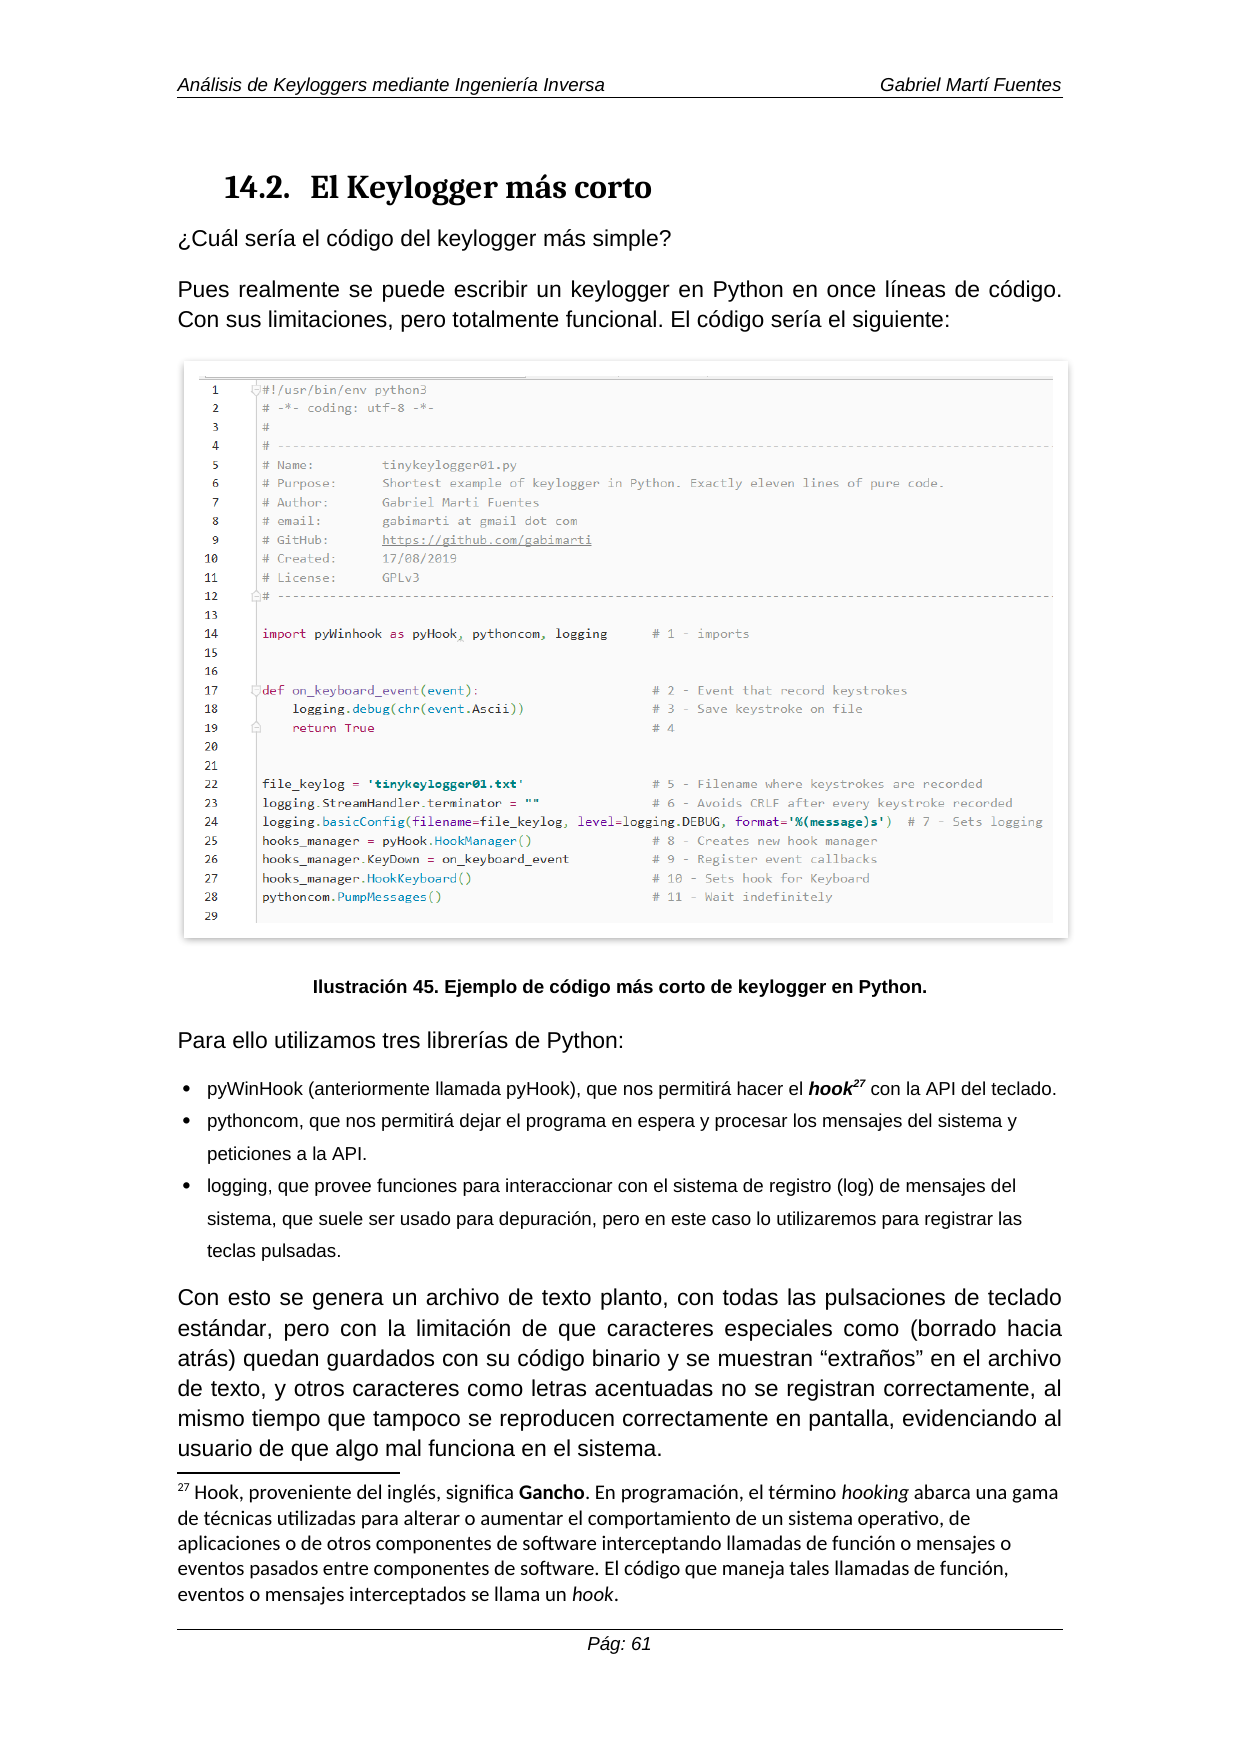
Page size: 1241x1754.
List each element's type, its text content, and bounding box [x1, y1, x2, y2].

list logging, que provee funciones para interaccionar con el sistema de registro (log) de mensajes del sistema, que suele ser usado para depuración, pero en este caso lo utilizaremos para registrar las teclas pulsadas. [183, 1175, 1063, 1261]
text Con esto se genera un archivo de texto planto, con todas las pulsaciones de teclado estándar, pero con la limitación de que caracteres especiales como (borrado hacia atrás) quedan guardados con su código binario y se muestran “extraños” en el archivo de texto, y otros caracteres como letras acentuadas no se registran correctamente, al mismo tiempo que tampoco se reproducen correctamente en pantalla, evidenciando al usuario de que algo mal funciona en el sistema. [177, 1284, 1063, 1462]
text Para ello utilizamos tres librerías de Python: [177, 1027, 1063, 1053]
text Ilustración 45. Ejemplo de código más corto de keylogger en Python. [177, 976, 1063, 997]
subtitle El Keylogger más corto [224, 168, 1063, 207]
text Pues realmente se puede escribir un keylogger en Python en once líneas de código. Con sus limitaciones, pero totalmente funcional. El código sería el siguiente: [177, 276, 1063, 333]
list pyWinHook (anteriormente llamada pyHook), que nos permitirá hacer el hook con la API del teclado. [183, 1078, 1063, 1099]
text ¿Cuál sería el código del keylogger más simple? [177, 225, 1063, 251]
picture [199, 376, 1053, 923]
list pythoncom, que nos permitirá dejar el programa en espera y procesar los mensajes del sistema y peticiones a la API. [183, 1110, 1063, 1164]
